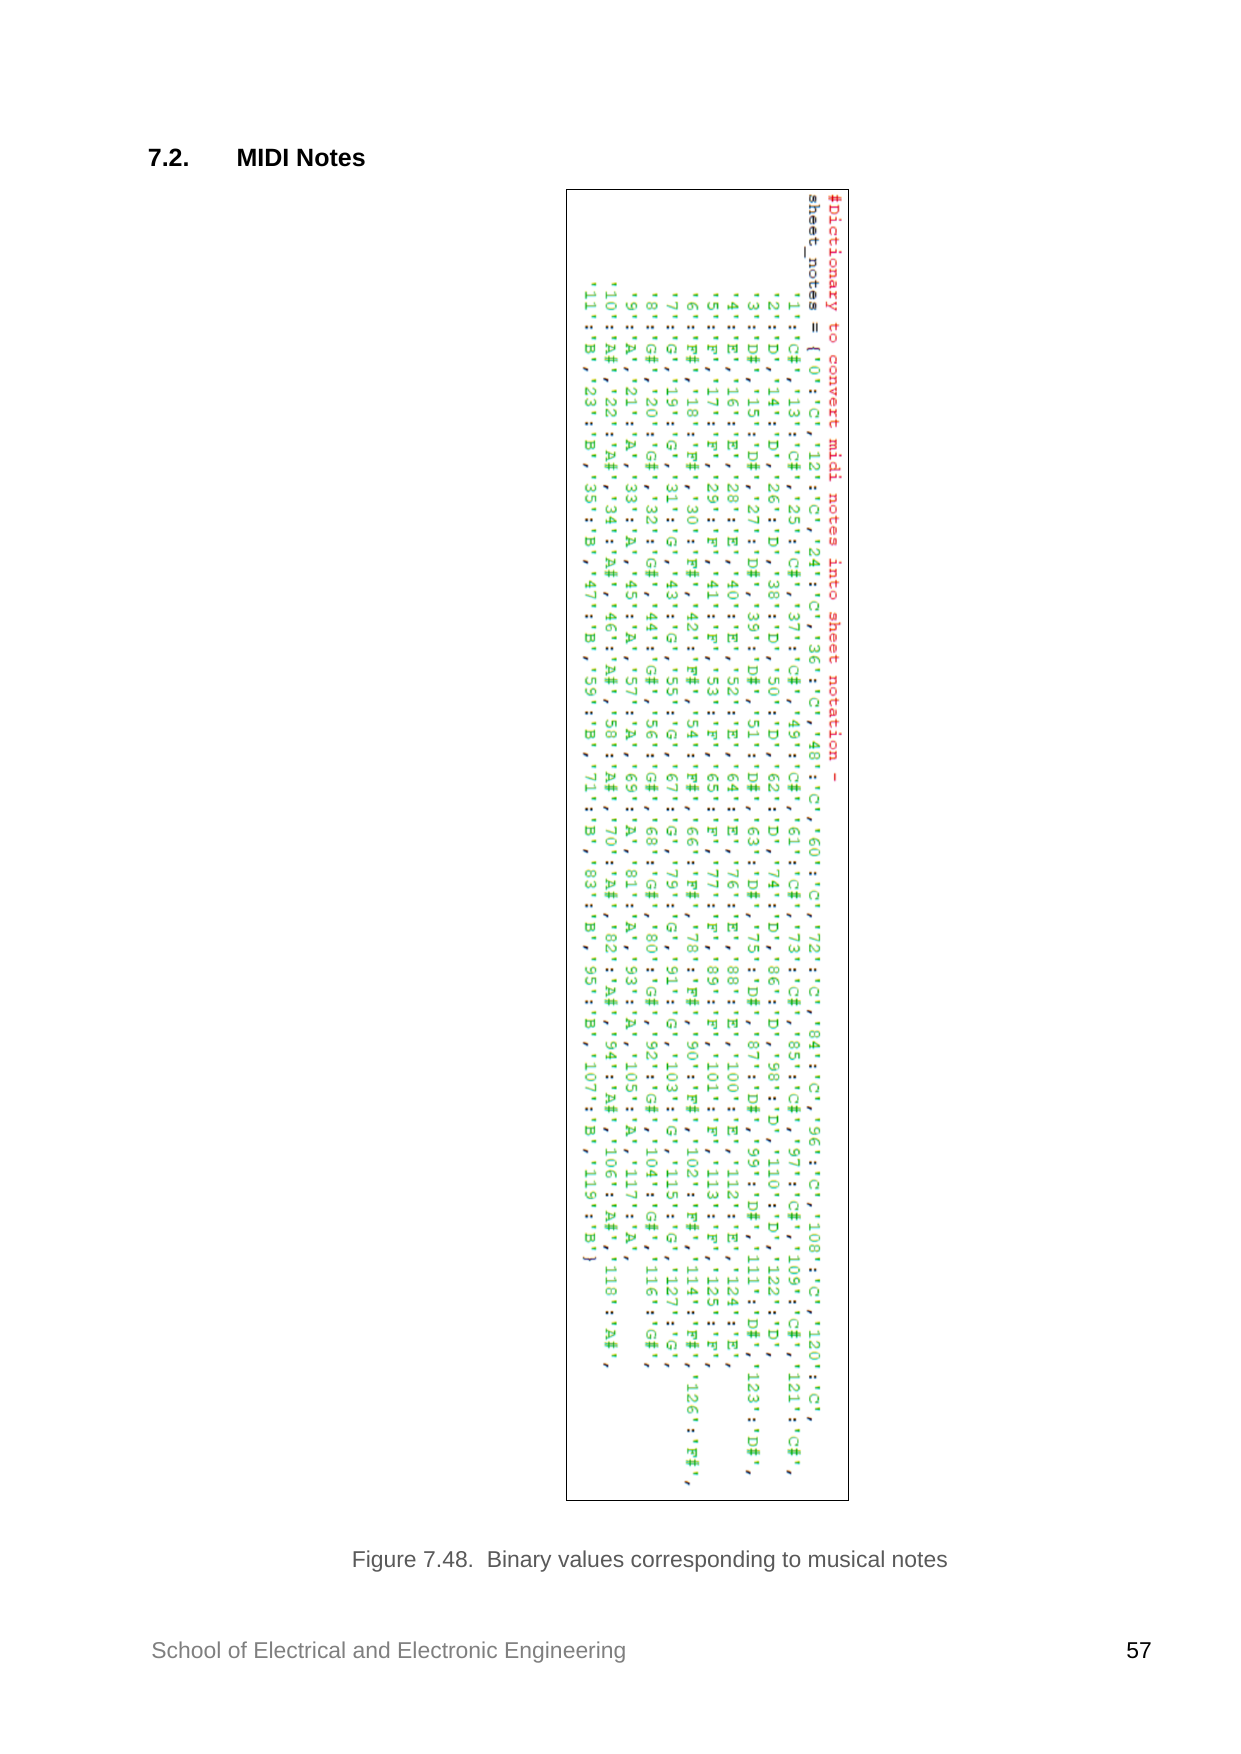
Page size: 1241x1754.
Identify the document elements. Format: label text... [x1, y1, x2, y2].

subtitle MIDI Notes [148, 143, 1152, 172]
picture [567, 190, 848, 1500]
